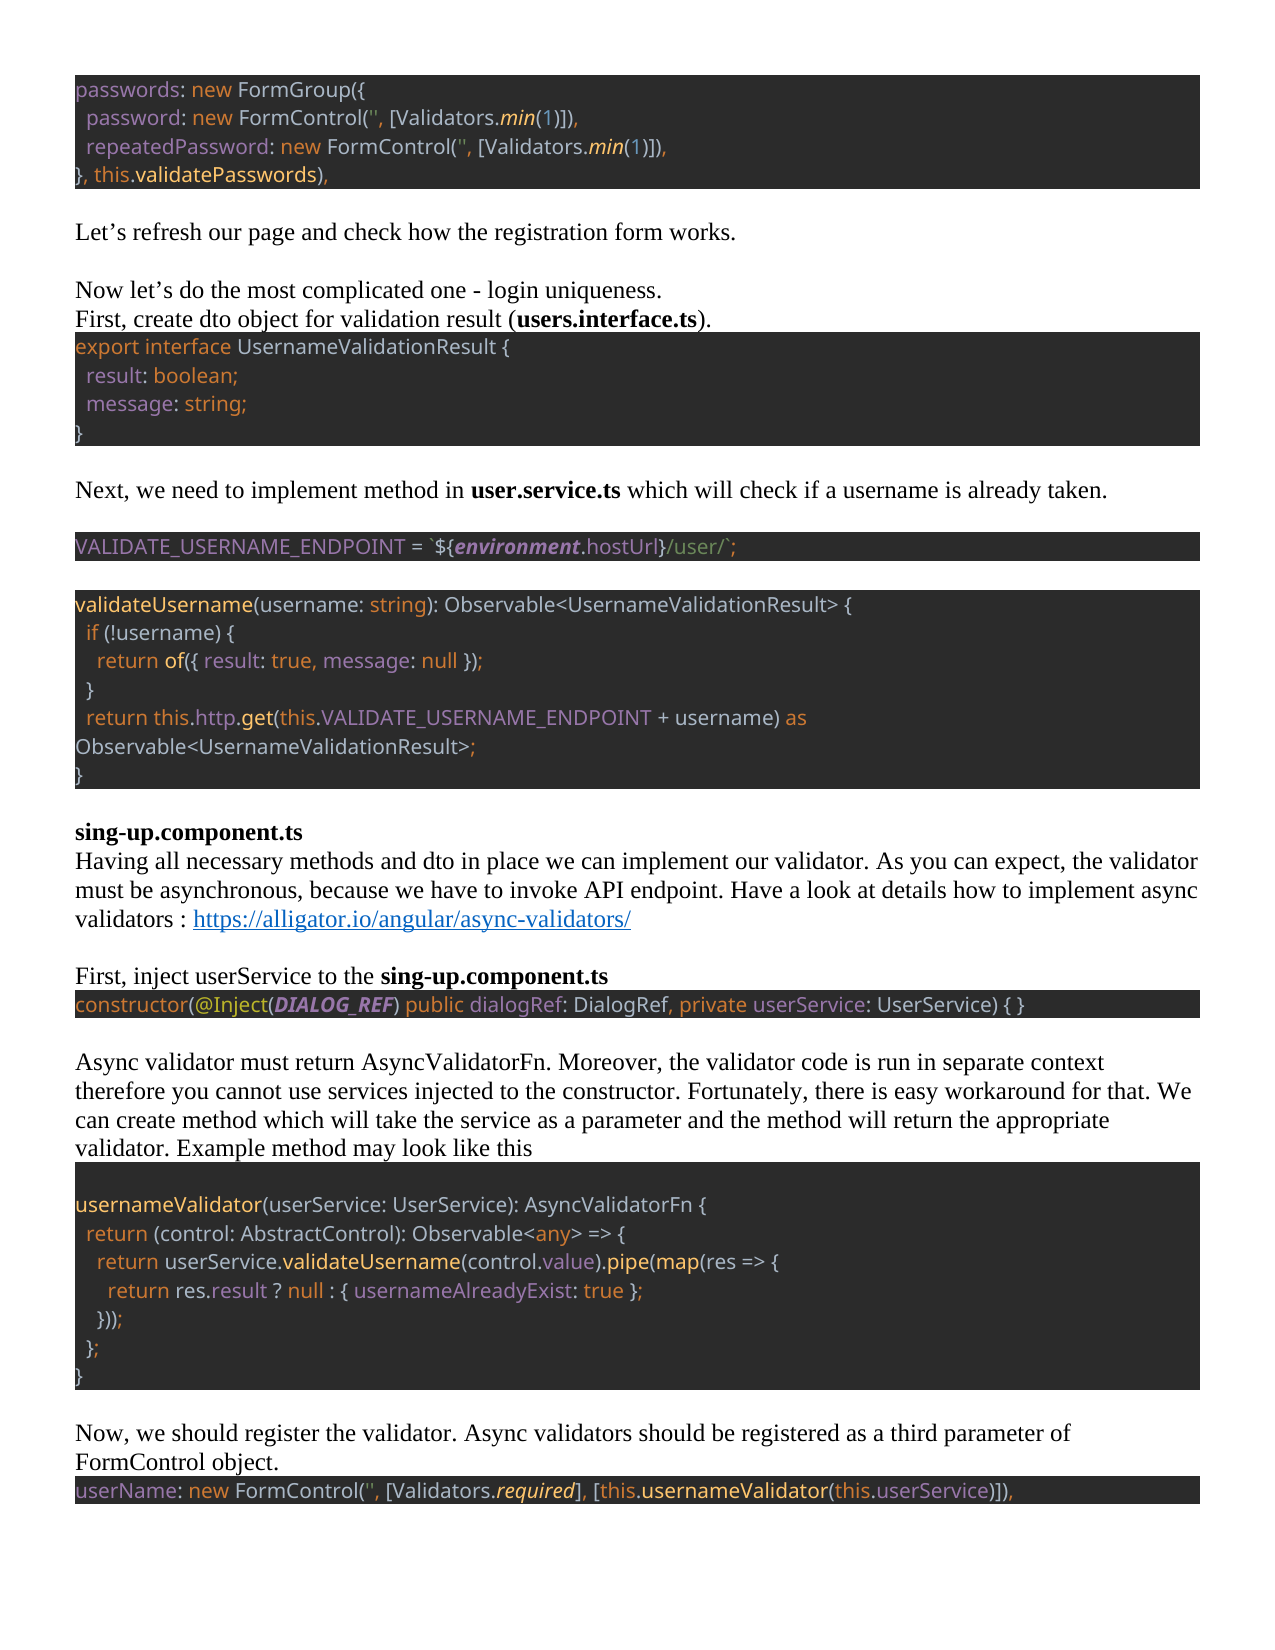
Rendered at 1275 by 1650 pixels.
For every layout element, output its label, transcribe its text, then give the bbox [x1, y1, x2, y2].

text constructor(@Inject(DIALOG_REF) public dialogRef: DialogRef, private userService: UserService) { } [75, 990, 1200, 1018]
text Now let’s do the most complicated one - login uniqueness. [75, 275, 1200, 304]
text Async validator must return AsyncValidatorFn. Moreover, the validator code is run in separate context therefore you cannot use services injected to the constructor. Fortunately, there is easy workaround for that. We can create method which will take the service as a parameter and the method will return the appropriate validator. Example method may look like this [75, 1047, 1200, 1162]
text First, inject userService to the sing-up.component.ts [75, 961, 1200, 990]
text Now, we should register the validator. Async validators should be registered as a third parameter of FormControl object. [75, 1418, 1200, 1476]
text Next, we need to implement method in user.service.ts which will check if a username is already taken. [75, 475, 1200, 504]
text First, create dto object for validation result (users.interface.ts). [75, 304, 1200, 332]
text validateUsername(username: string): Observable<UsernameValidationResult> { if (!username) { return of({ result: true, message: null }); } return this.http.get(this.VALIDATE_USERNAME_ENDPOINT + username) as Observable<UsernameValidationResult>; } [75, 590, 1200, 789]
text export interface UsernameValidationResult { result: boolean; message: string; } [75, 332, 1200, 446]
text VALIDATE_USERNAME_ENDPOINT = `${environment.hostUrl}/user/`; [75, 532, 1200, 561]
text usernameValidator(userService: UserService): AsyncValidatorFn { return (control: AbstractControl): Observable<any> => { return userService.validateUsername(control.value).pipe(map(res => { return res.result ? null : { usernameAlreadyExist: true }; })); }; } [75, 1162, 1200, 1390]
text Having all necessary methods and dto in place we can implement our validator. As you can expect, the validator must be asynchronous, because we have to invoke API endpoint. Have a look at details how to implement async validators : https://alligator.io/angular/async-validators/ [75, 846, 1200, 932]
text userName: new FormControl('', [Validators.required], [this.usernameValidator(this.userService)]), [75, 1476, 1200, 1504]
text passwords: new FormGroup({ password: new FormControl('', [Validators.min(1)]), repeatedPassword: new FormControl('', [Validators.min(1)]), }, this.validatePasswords), [75, 75, 1200, 189]
text sing-up.component.ts [75, 817, 1200, 846]
text Let’s refresh our page and check how the registration form works. [75, 217, 1200, 246]
